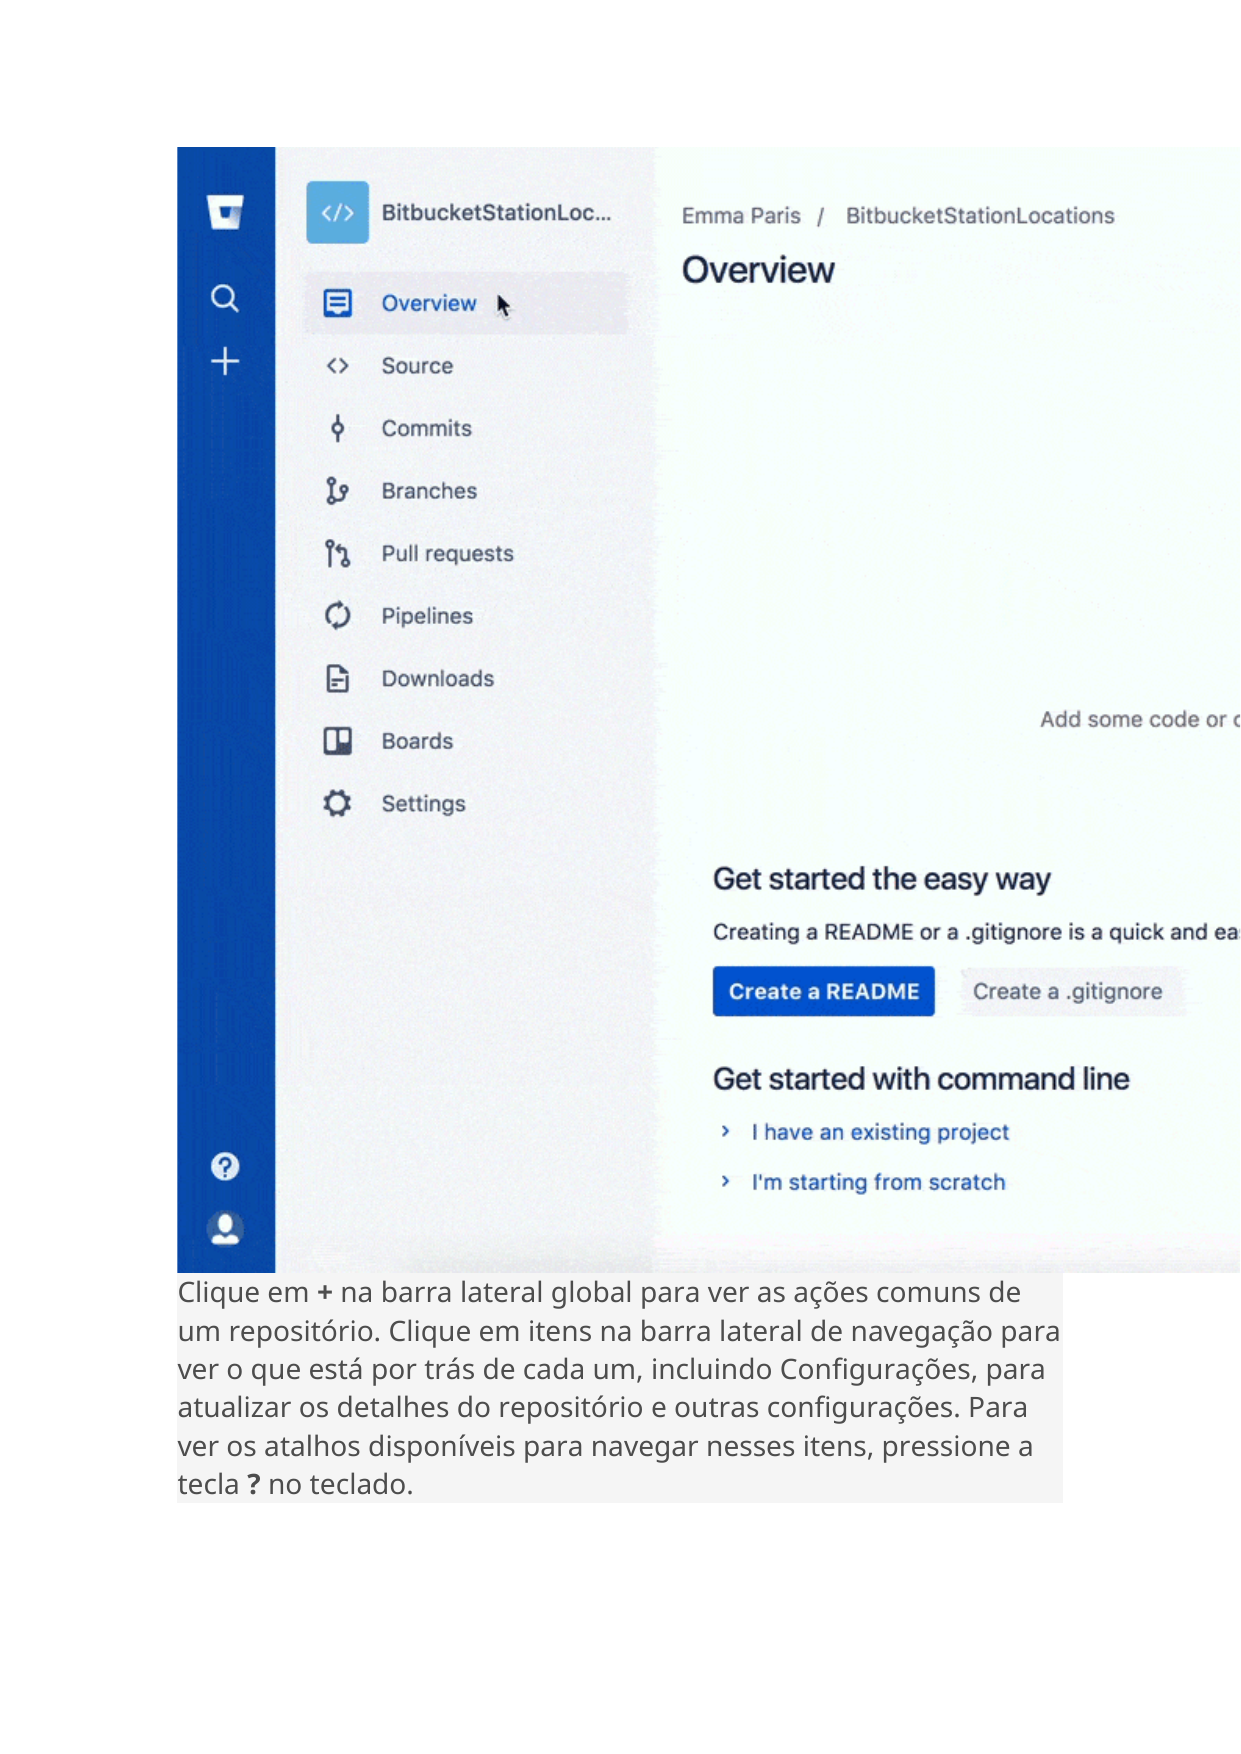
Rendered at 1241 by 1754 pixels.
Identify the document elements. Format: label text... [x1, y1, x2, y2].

picture [177, 147, 1241, 1273]
text Clique em + na barra lateral global para ver as ações comuns de um repositório. Clique em itens na barra lateral de navegação para ver o que está por trás de cada um, incluindo Configurações, para atualizar os detalhes do repositório e outras configurações. Para ver os atalhos disponíveis para navegar nesses itens, pressione a tecla ? no teclado. [177, 1273, 1063, 1503]
